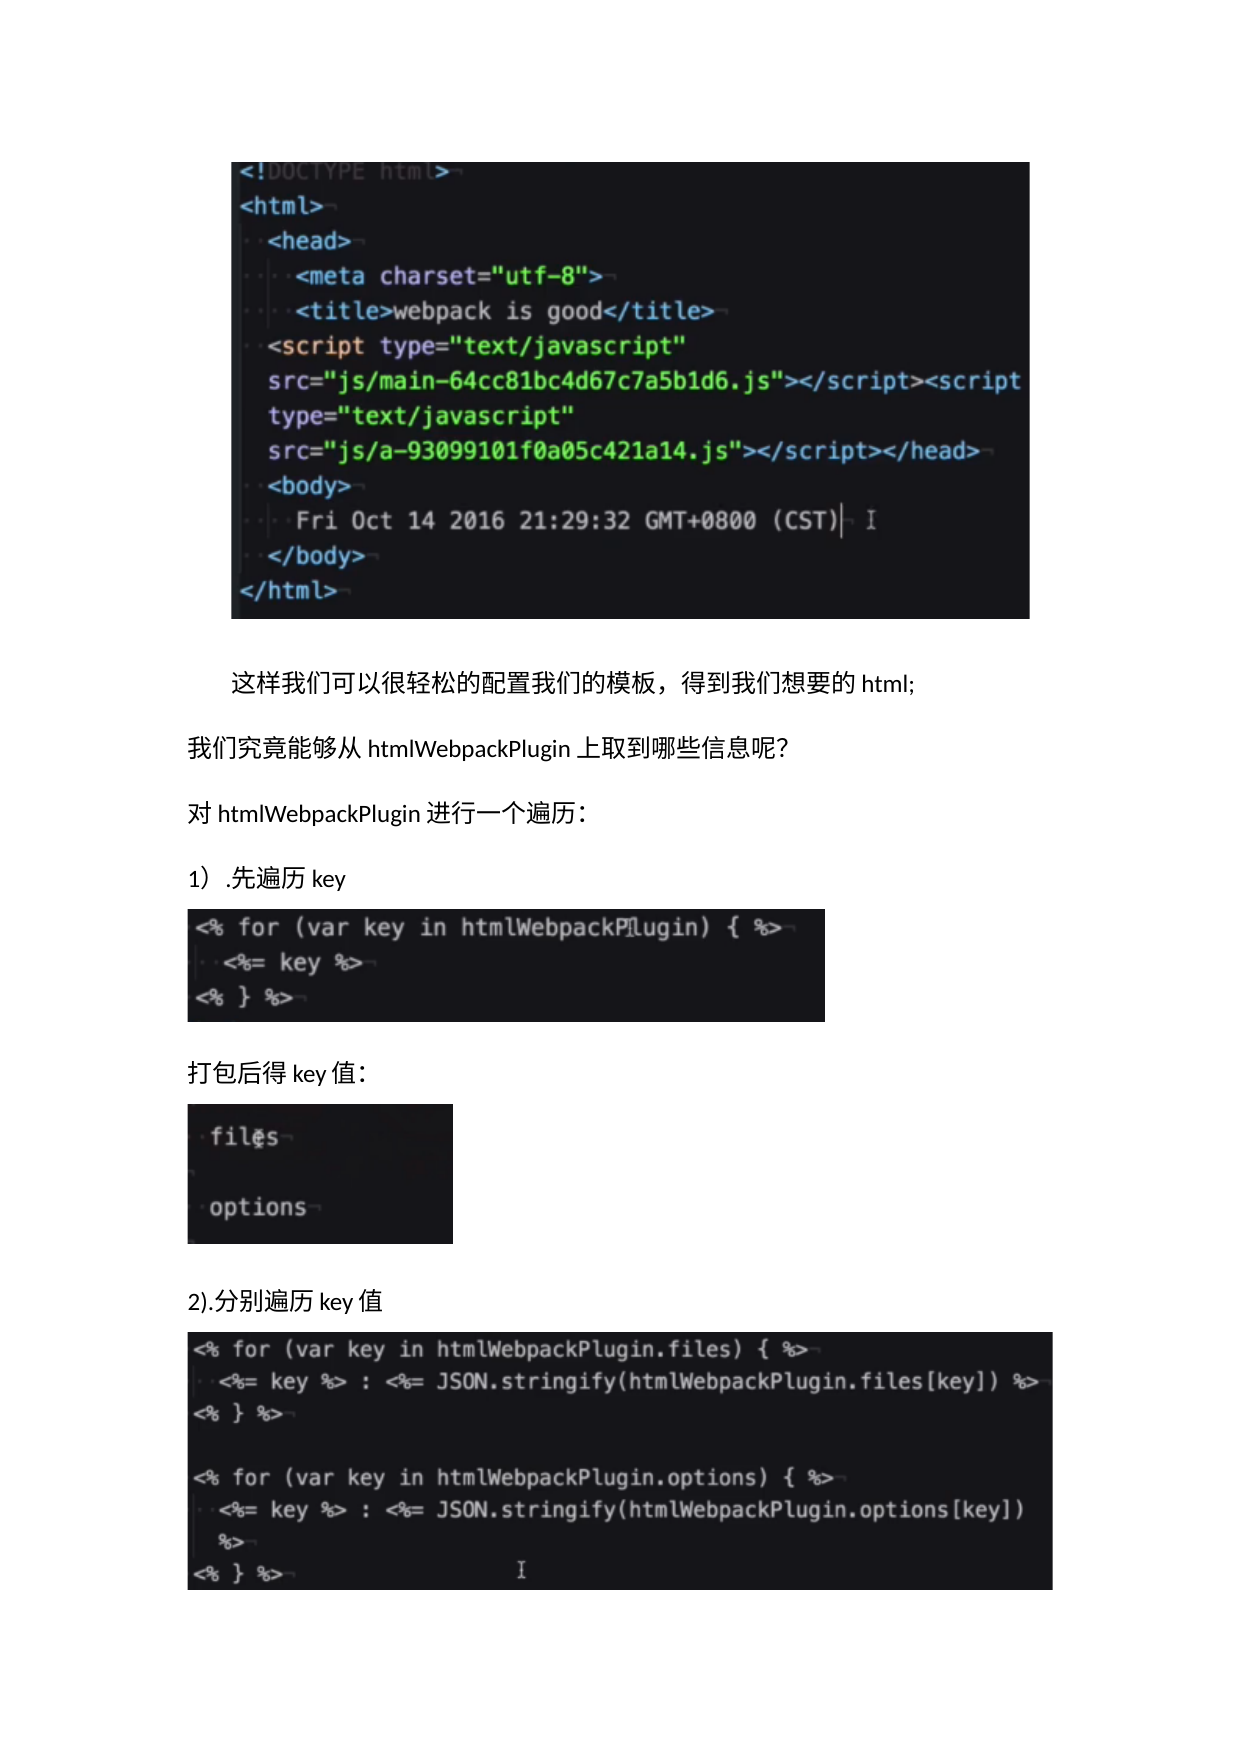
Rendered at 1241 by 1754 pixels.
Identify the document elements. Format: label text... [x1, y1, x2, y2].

picture [187, 909, 825, 1022]
text 2).分别遍历key值 [187, 1267, 1053, 1332]
picture [187, 1332, 1053, 1590]
picture [187, 1104, 453, 1244]
picture [231, 162, 1030, 619]
text 打包后得key值： [187, 1039, 1053, 1104]
text 这样我们可以很轻松的配置我们的模板，得到我们想要的html; [187, 649, 1053, 714]
text 我们究竟能够从htmlWebpackPlugin上取到哪些信息呢？ [187, 714, 1053, 779]
text 1）.先遍历key [187, 844, 1053, 909]
text 对htmlWebpackPlugin进行一个遍历： [187, 779, 1053, 844]
